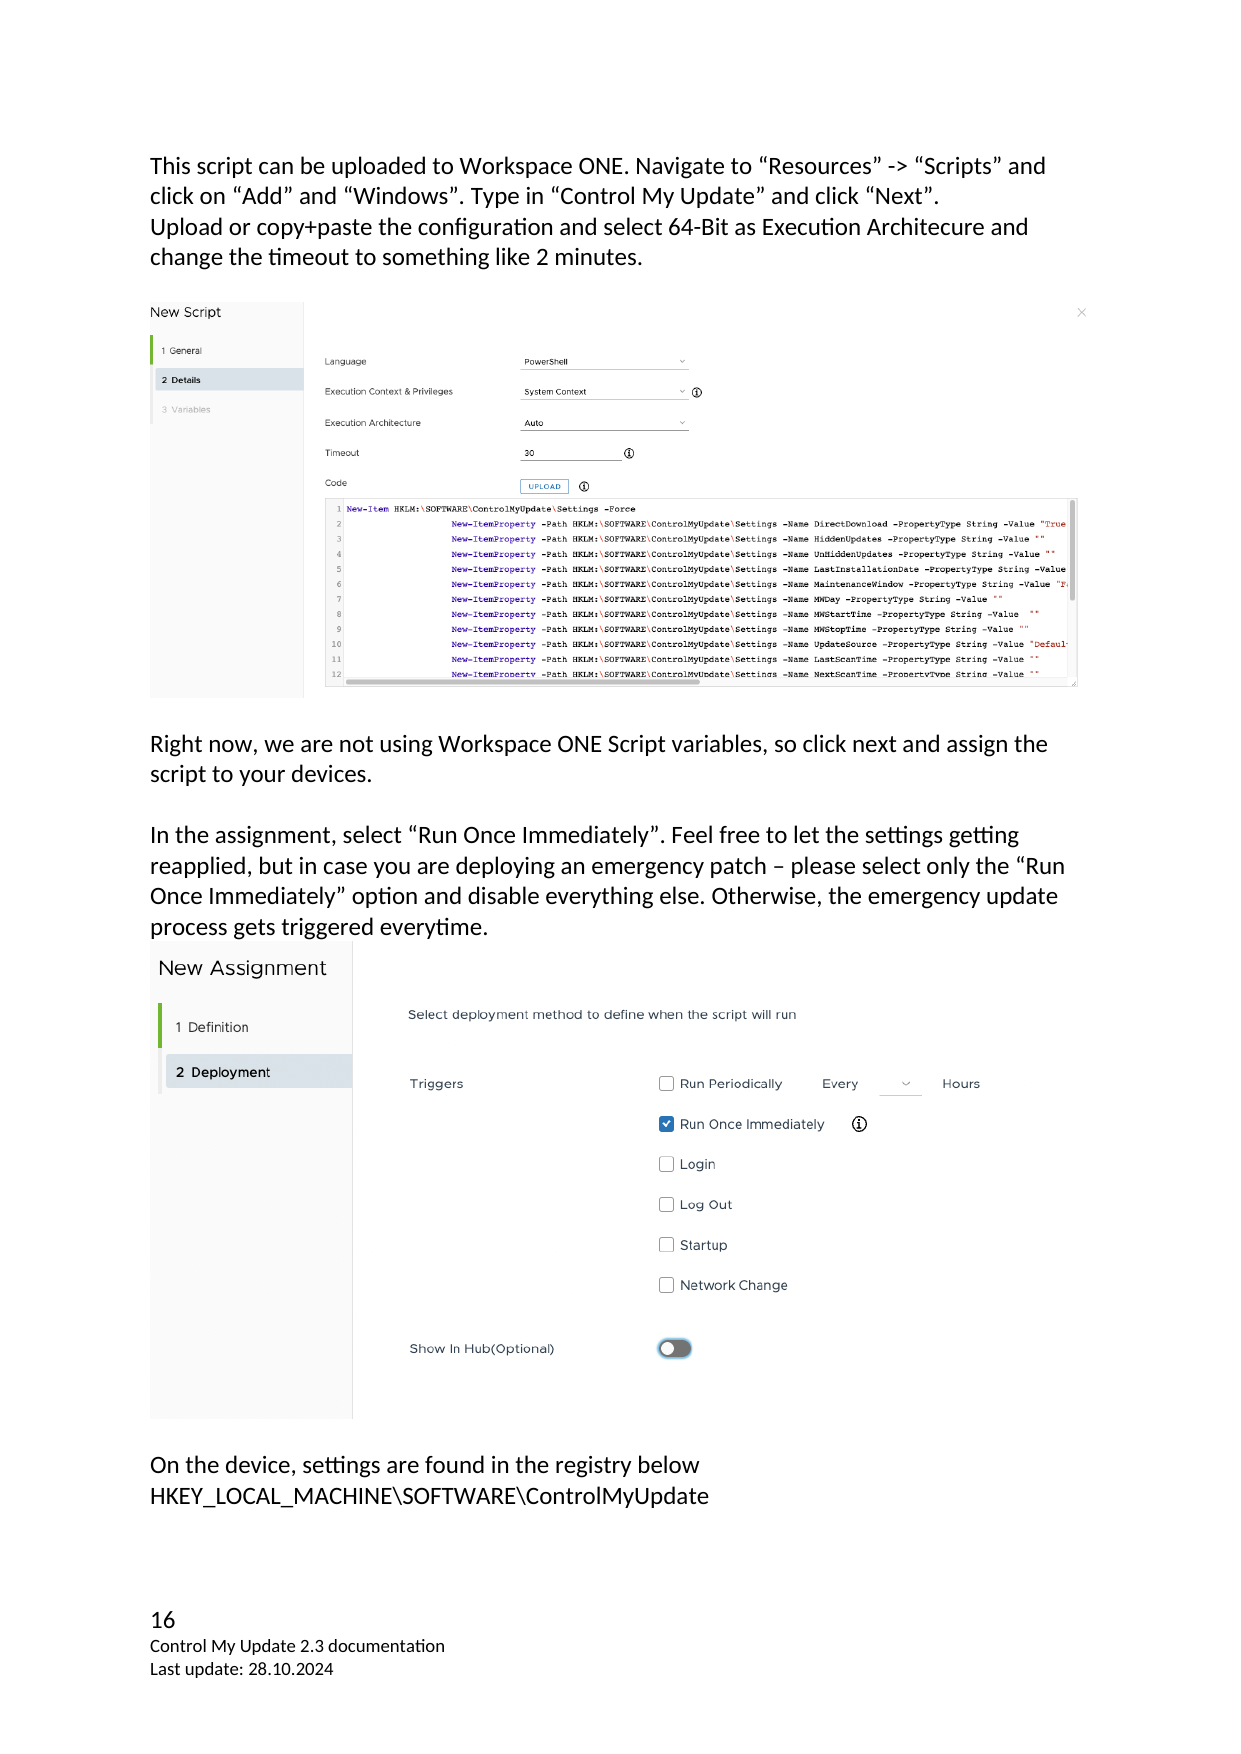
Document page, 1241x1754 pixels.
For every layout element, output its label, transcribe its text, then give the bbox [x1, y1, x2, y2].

picture [150, 941, 1091, 1419]
text Right now, we are not using Workspace ONE Script variables, so click next and assign the script to your devices. [150, 728, 1090, 789]
text In the assignment, select “Run Once Immediately”. Feel free to let the settings getting reapplied, but in case you are deploying an emergency patch – please select only the “Run Once Immediately” option and disable everything else. Otherwise, the emergency update process gets triggered everytime. [150, 819, 1090, 941]
text Upload or copy+paste the configuration and select 64-Bit as Execution Architecure and change the timeout to something like 2 minutes. [150, 211, 1090, 272]
picture [150, 302, 1091, 698]
text This script can be uploaded to Workspace ONE. Navigate to “Resources” -> “Scripts” and click on “Add” and “Windows”. Type in “Control My Update” and click “Next”. [150, 150, 1090, 211]
text On the device, settings are found in the registry below HKEY_LOCAL_MACHINE\SOFTWARE\ControlMyUpdate [150, 1449, 1090, 1510]
